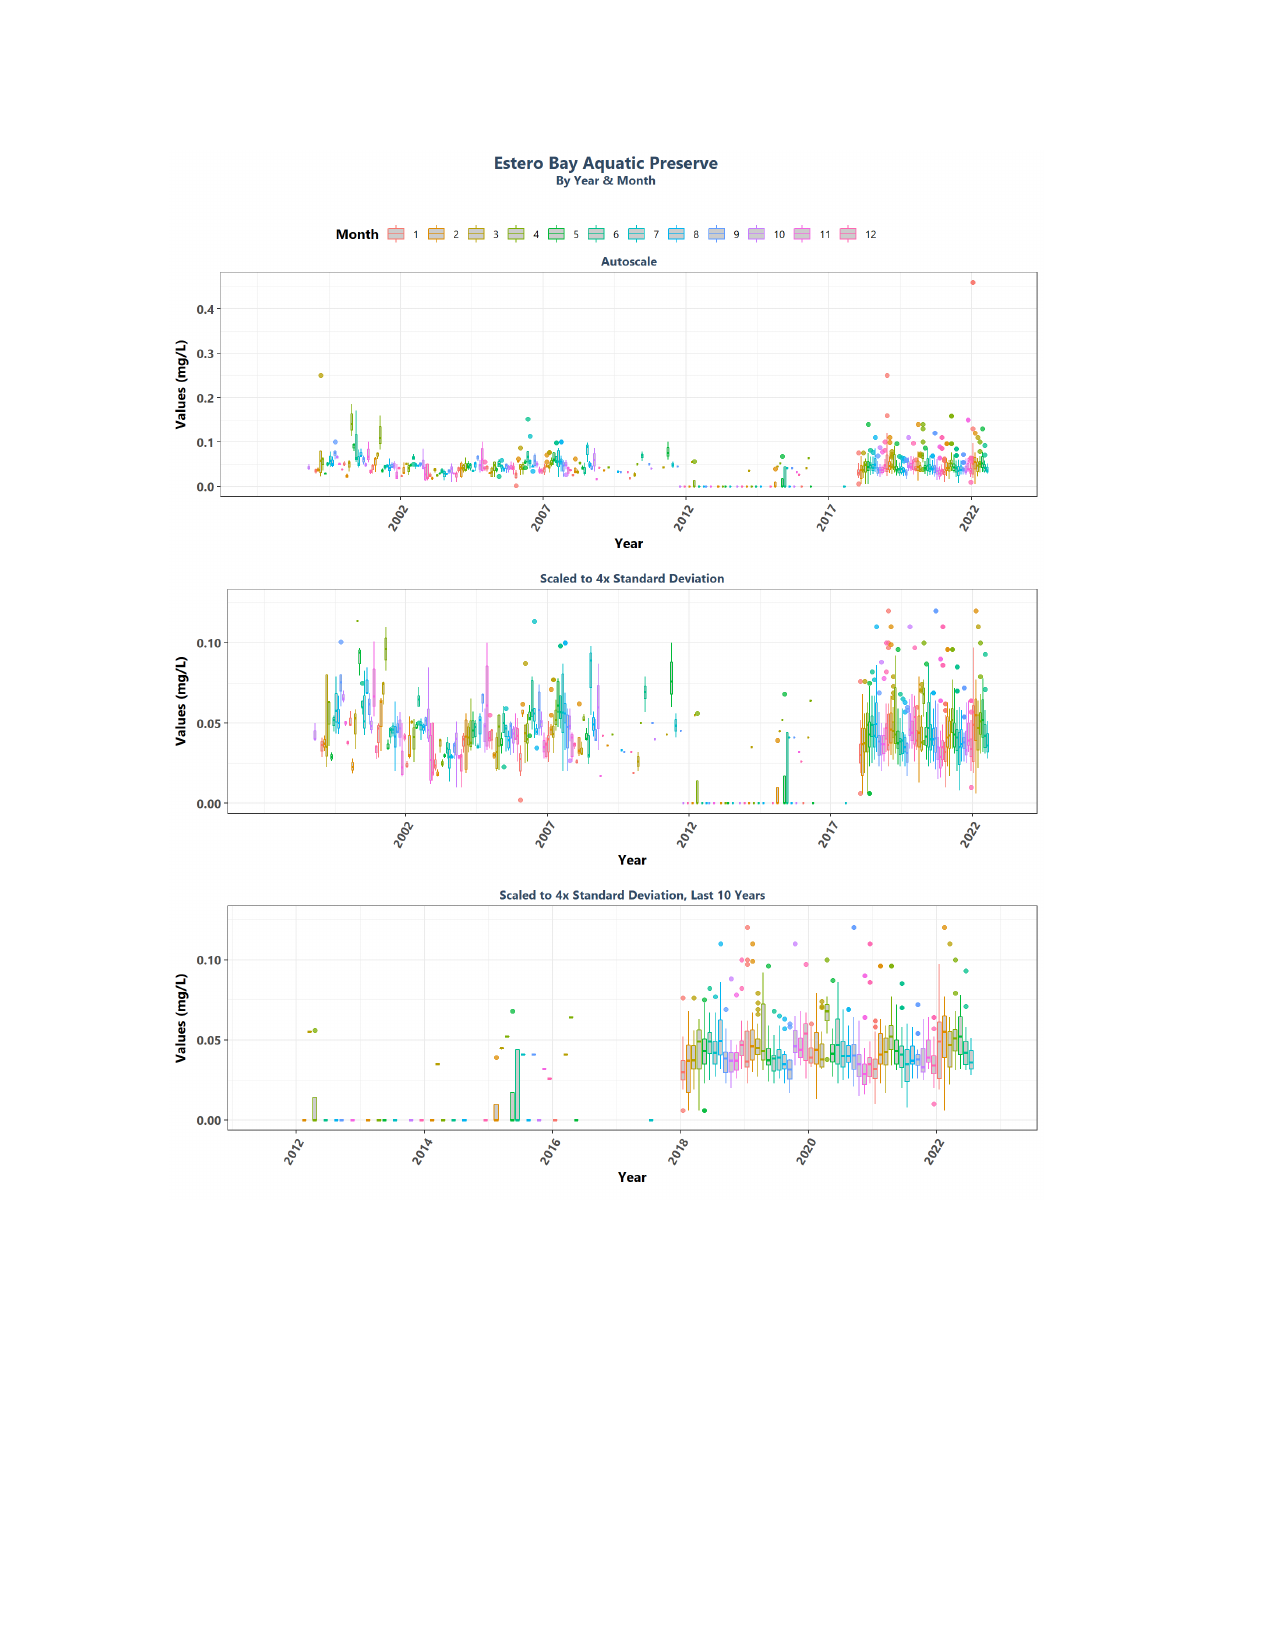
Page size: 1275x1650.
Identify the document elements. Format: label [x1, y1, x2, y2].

picture [168, 150, 1044, 1200]
